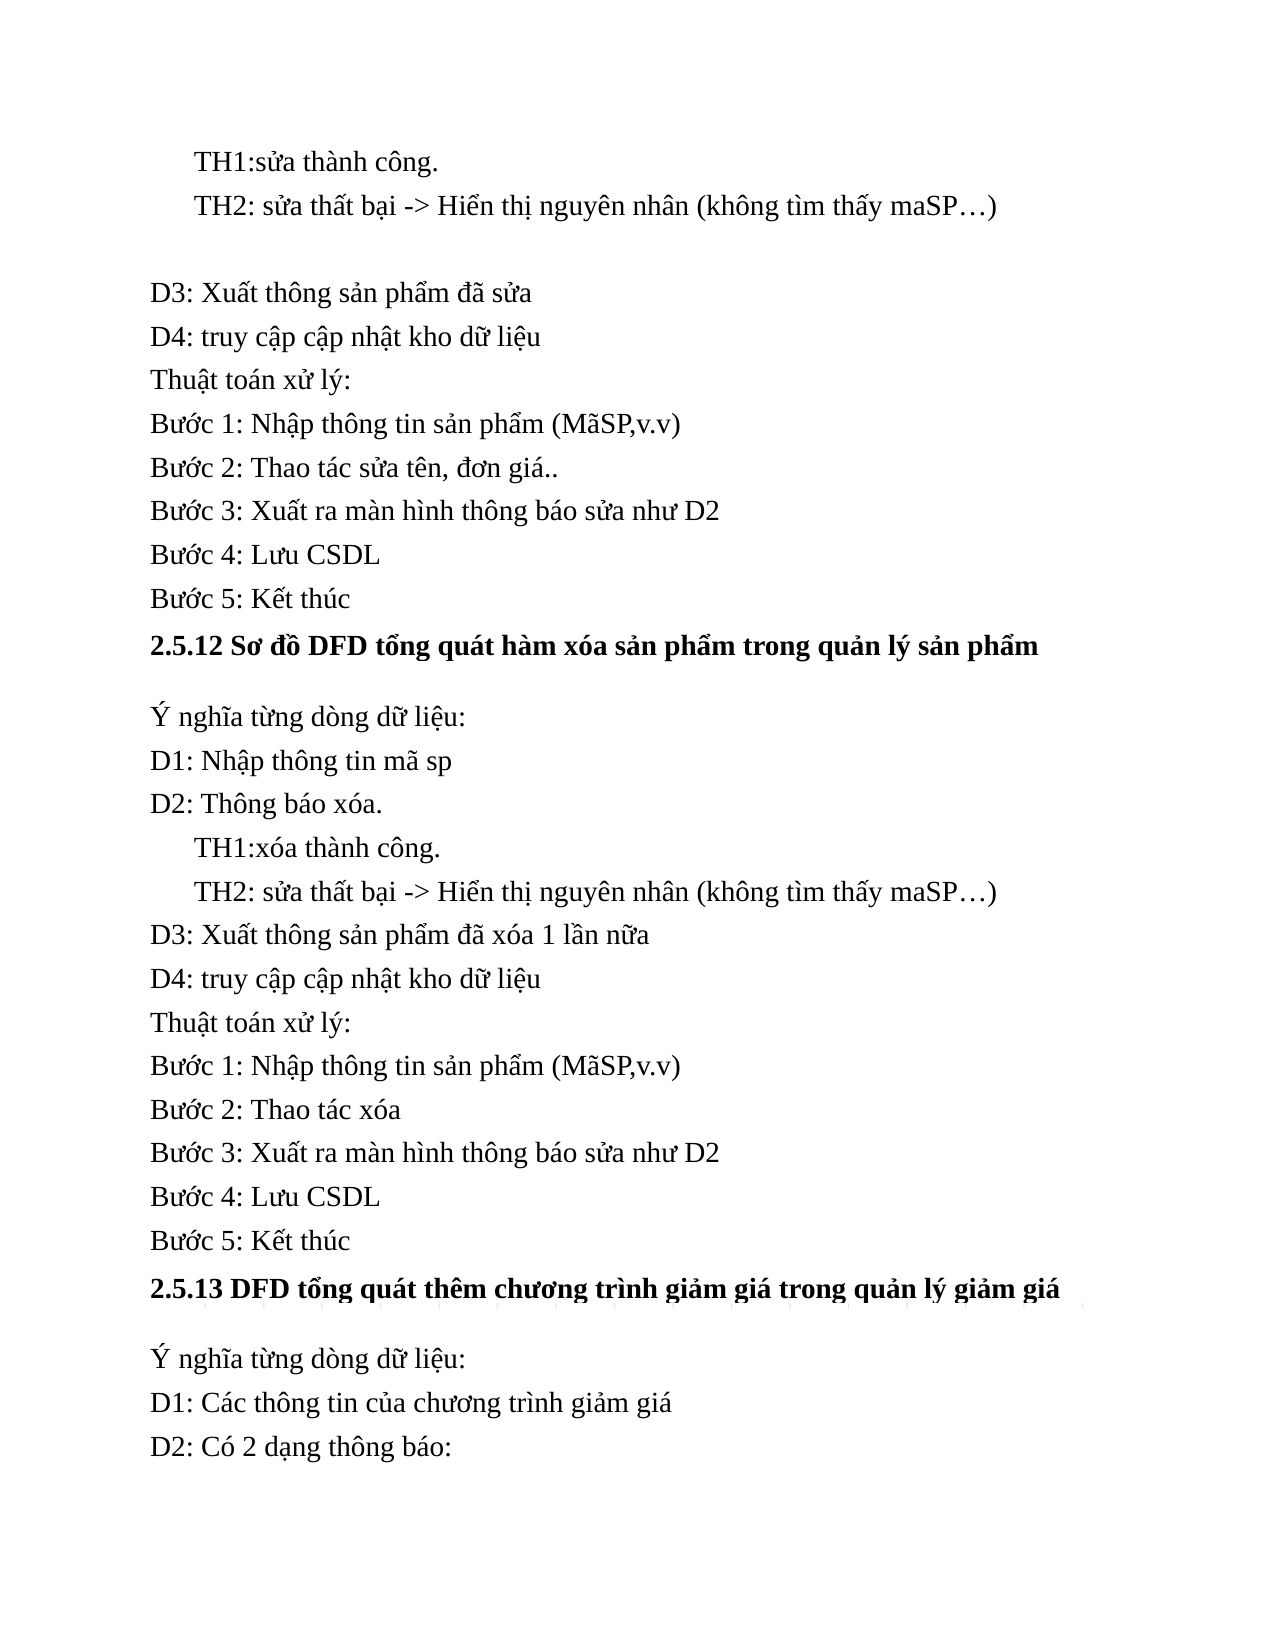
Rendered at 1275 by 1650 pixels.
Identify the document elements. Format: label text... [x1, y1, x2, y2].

text TH2: sửa thất bại -> Hiển thị nguyên nhân (không tìm thấy maSP…) [150, 879, 1125, 906]
text Bước 1: Nhập thông tin sản phẩm (MãSP,v.v) [150, 1054, 1125, 1081]
text Thuật toán xử lý: [150, 368, 1125, 395]
text D1: Các thông tin của chương trình giảm giá [150, 1391, 1125, 1418]
text Bước 3: Xuất ra màn hình thông báo sửa như D2 [150, 1141, 1125, 1168]
text D4: truy cập cập nhật kho dữ liệu [150, 324, 1125, 352]
text Bước 4: Lưu CSDL [150, 1185, 1125, 1212]
text Bước 2: Thao tác sửa tên, đơn giá.. [150, 456, 1125, 482]
text 2.5.13 DFD tổng quát thêm chương trình giảm giá trong quản lý giảm giá [150, 1276, 1125, 1303]
text Bước 3: Xuất ra màn hình thông báo sửa như D2 [150, 499, 1125, 526]
text D3: Xuất thông sản phẩm đã sửa [150, 281, 1125, 308]
text Ý nghĩa từng dòng dữ liệu: [150, 705, 1125, 732]
text D2: Thông báo xóa. [150, 792, 1125, 819]
text Thuật toán xử lý: [150, 1010, 1125, 1037]
text Bước 5: Kết thúc [150, 586, 1125, 613]
text TH1:sửa thành công. [150, 150, 1125, 177]
text D2: Có 2 dạng thông báo: [150, 1434, 1125, 1461]
text Bước 4: Lưu CSDL [150, 543, 1125, 570]
text D1: Nhập thông tin mã sp [150, 748, 1125, 776]
text TH1:xóa thành công. [150, 836, 1125, 863]
text TH2: sửa thất bại -> Hiển thị nguyên nhân (không tìm thấy maSP…) [150, 194, 1125, 221]
text Bước 2: Thao tác xóa [150, 1098, 1125, 1125]
text D3: Xuất thông sản phẩm đã xóa 1 lần nữa [150, 923, 1125, 950]
text 2.5.12 Sơ đồ DFD tổng quát hàm xóa sản phẩm trong quản lý sản phẩm [150, 634, 1125, 661]
text Ý nghĩa từng dòng dữ liệu: [150, 1347, 1125, 1374]
text Bước 1: Nhập thông tin sản phẩm (MãSP,v.v) [150, 412, 1125, 439]
text D4: truy cập cập nhật kho dữ liệu [150, 967, 1125, 994]
text Bước 5: Kết thúc [150, 1229, 1125, 1256]
